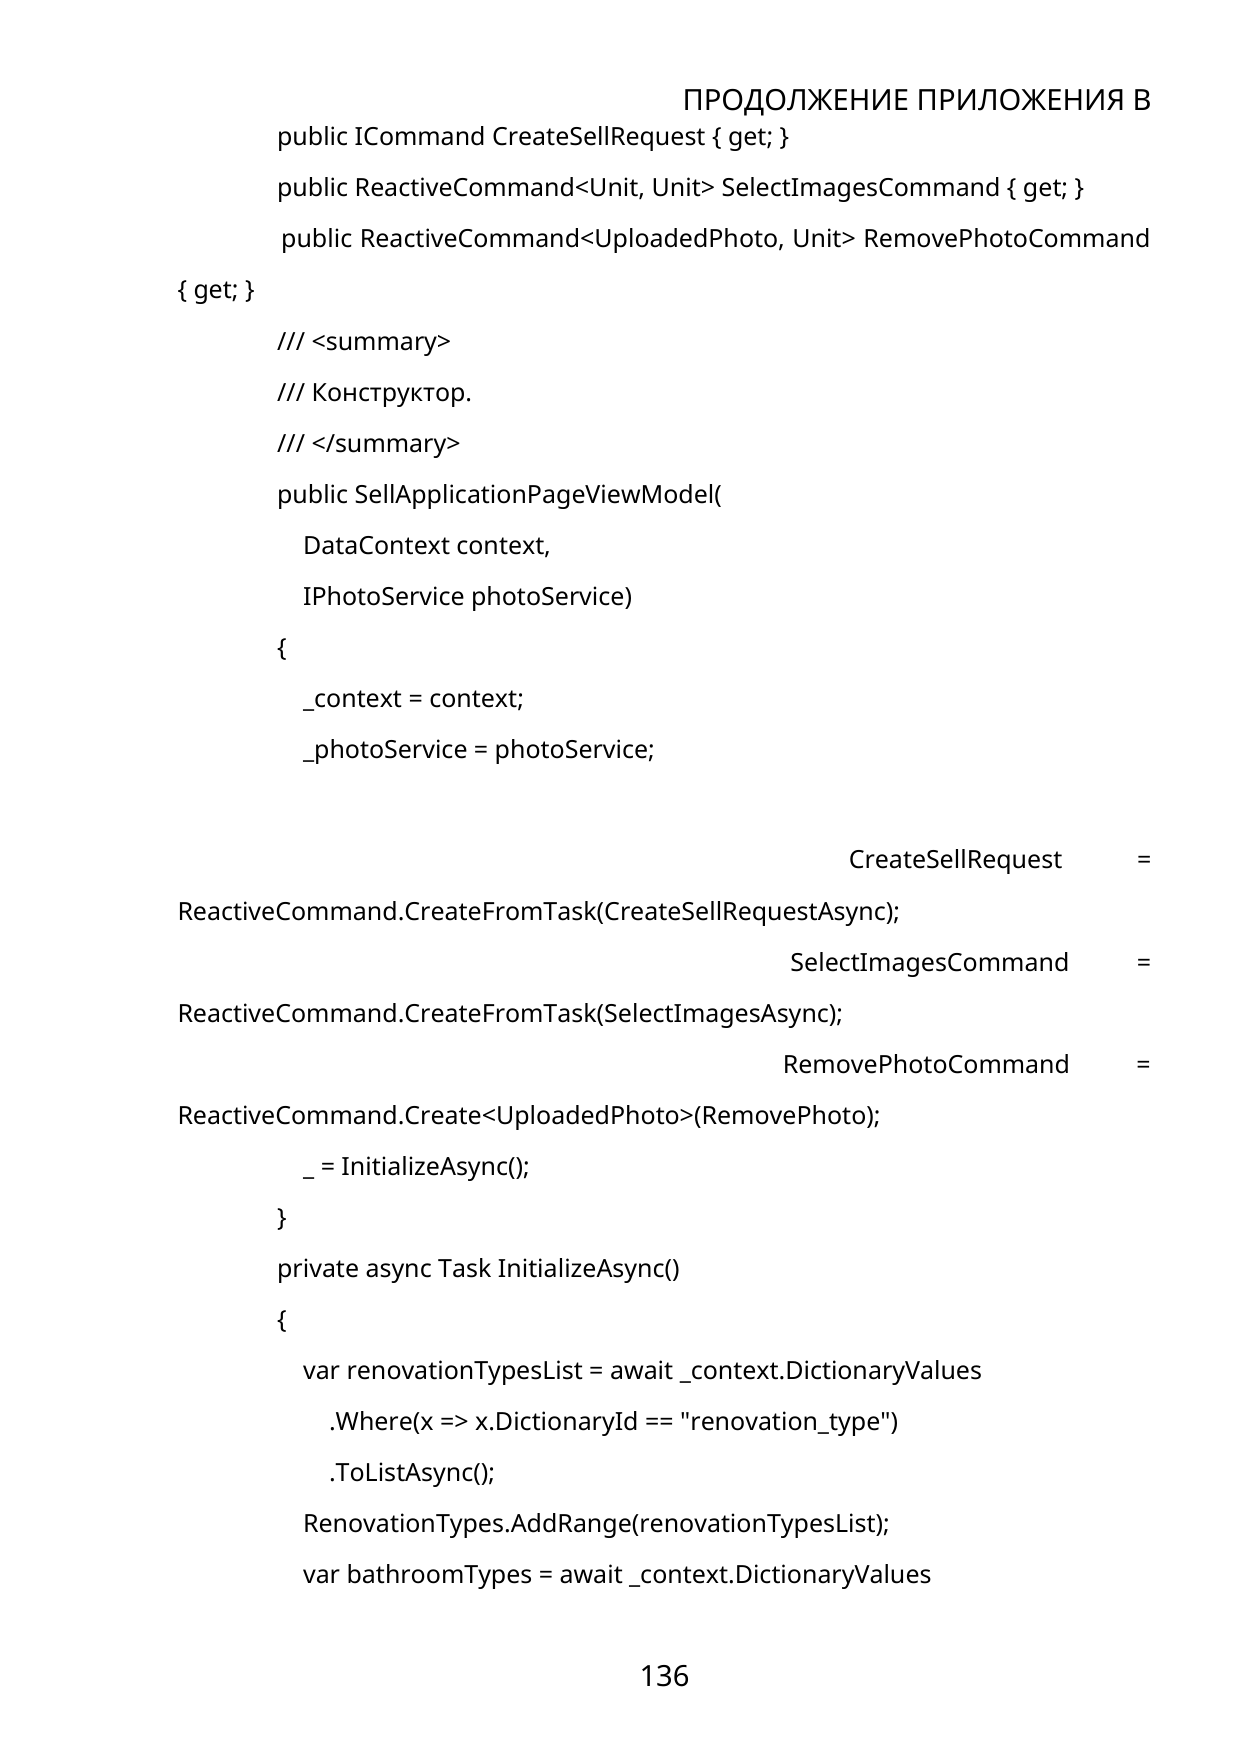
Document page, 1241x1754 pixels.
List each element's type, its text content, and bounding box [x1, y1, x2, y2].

text /// </summary> [177, 425, 1152, 459]
text /// <summary> [177, 323, 1152, 357]
text CreateSellRequest = ReactiveCommand.CreateFromTask(CreateSellRequestAsync); [177, 842, 1152, 927]
text _context = context; [177, 681, 1152, 714]
text .Where(x => x.DictionaryId == "renovation_type") [177, 1403, 1152, 1438]
text .ToListAsync(); [177, 1454, 1152, 1489]
text public SellApplicationPageViewModel( [177, 476, 1152, 510]
text RenovationTypes.AddRange(renovationTypesList); [177, 1506, 1152, 1540]
text /// Конструктор. [177, 374, 1152, 408]
text { [177, 1301, 1152, 1336]
text RemovePhotoCommand = ReactiveCommand.Create<UploadedPhoto>(RemovePhoto); [177, 1046, 1152, 1131]
text IPhotoService photoService) [177, 578, 1152, 612]
text } [177, 1199, 1152, 1233]
text var renovationTypesList = await _context.DictionaryValues [177, 1352, 1152, 1387]
text DataContext context, [177, 527, 1152, 561]
text private async Task InitializeAsync() [177, 1250, 1152, 1284]
text _ = InitializeAsync(); [177, 1148, 1152, 1182]
text var bathroomTypes = await _context.DictionaryValues [177, 1557, 1152, 1591]
text SelectImagesCommand = ReactiveCommand.CreateFromTask(SelectImagesAsync); [177, 944, 1152, 1029]
text { [177, 629, 1152, 663]
text _photoService = photoService; [177, 732, 1152, 766]
text public ReactiveCommand<UploadedPhoto, Unit> RemovePhotoCommand { get; } [177, 221, 1152, 306]
text public ICommand CreateSellRequest { get; } [177, 119, 1152, 153]
text public ReactiveCommand<Unit, Unit> SelectImagesCommand { get; } [177, 170, 1152, 204]
